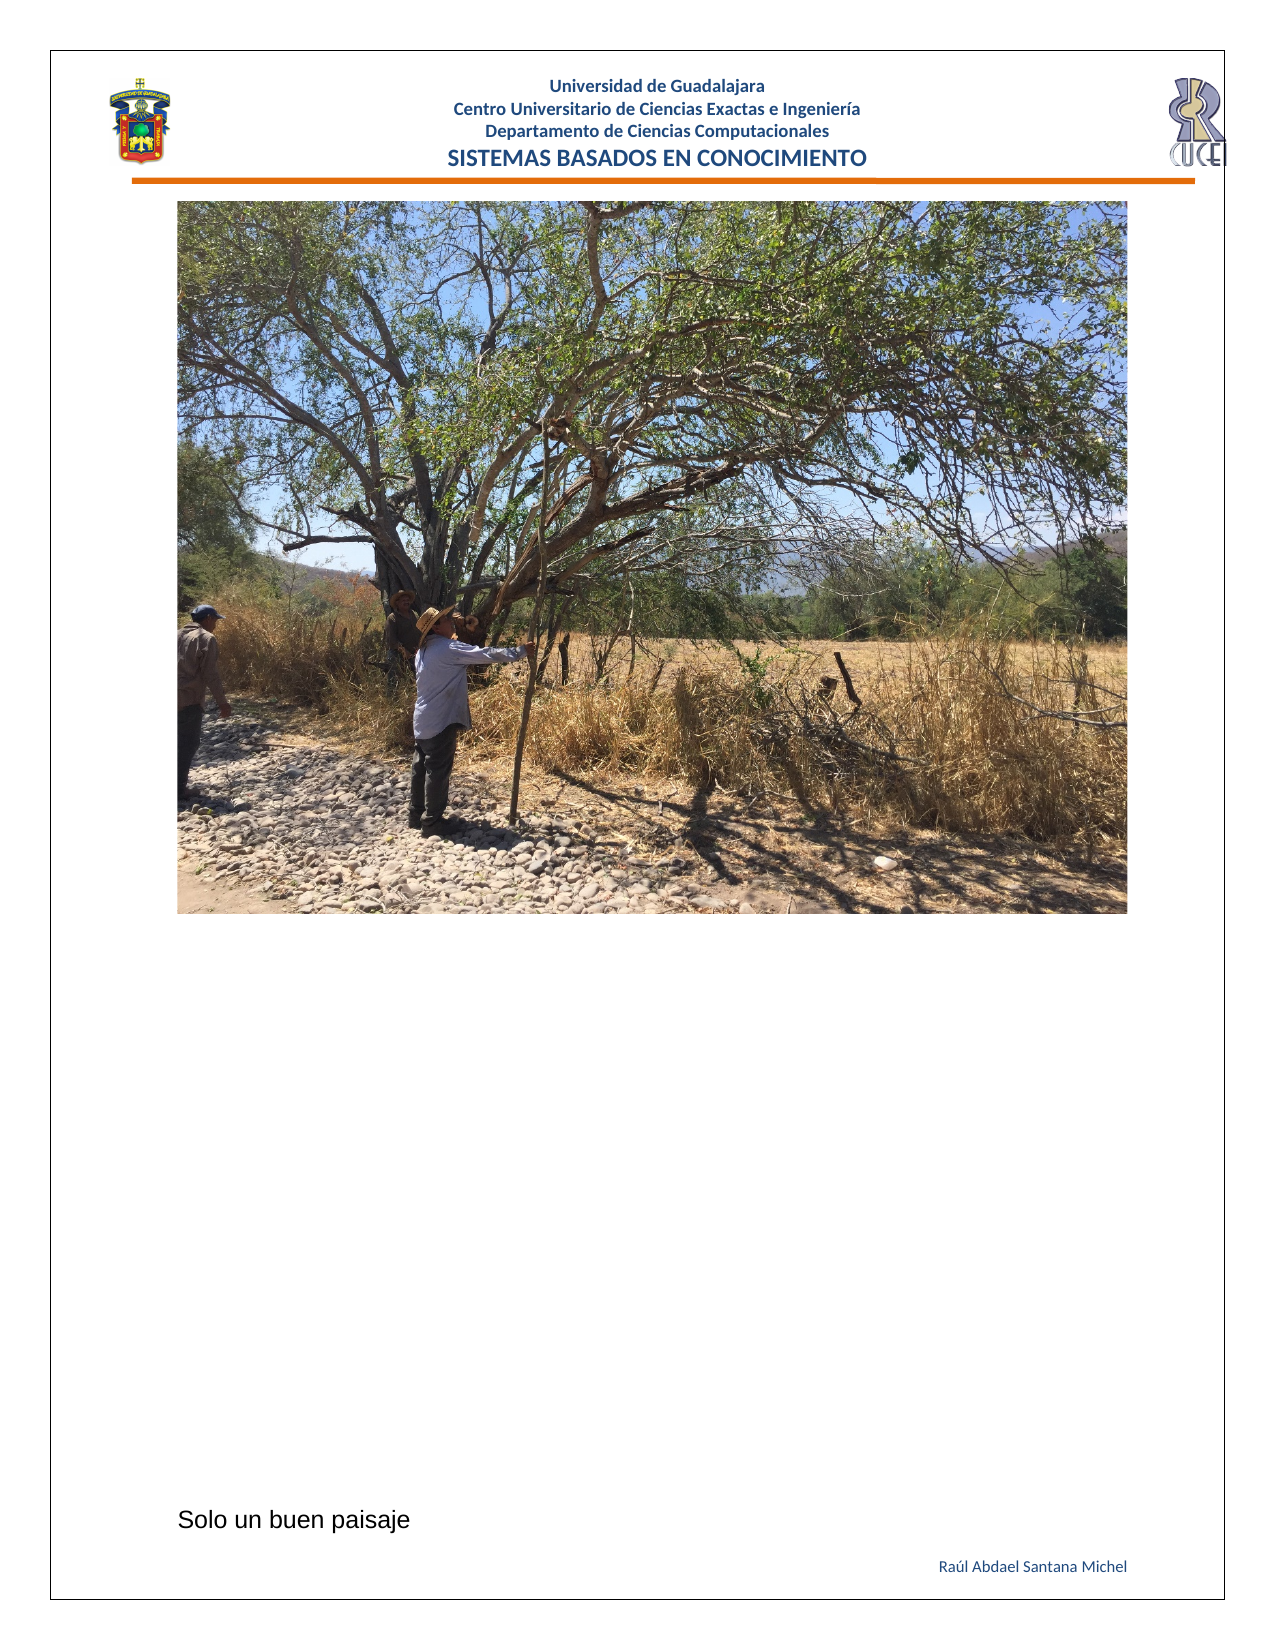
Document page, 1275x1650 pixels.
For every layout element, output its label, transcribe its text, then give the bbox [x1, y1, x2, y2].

text Solo un buen paisaje [177, 1505, 1127, 1534]
picture [109, 78, 171, 166]
picture [1168, 78, 1224, 167]
picture [177, 201, 1128, 914]
